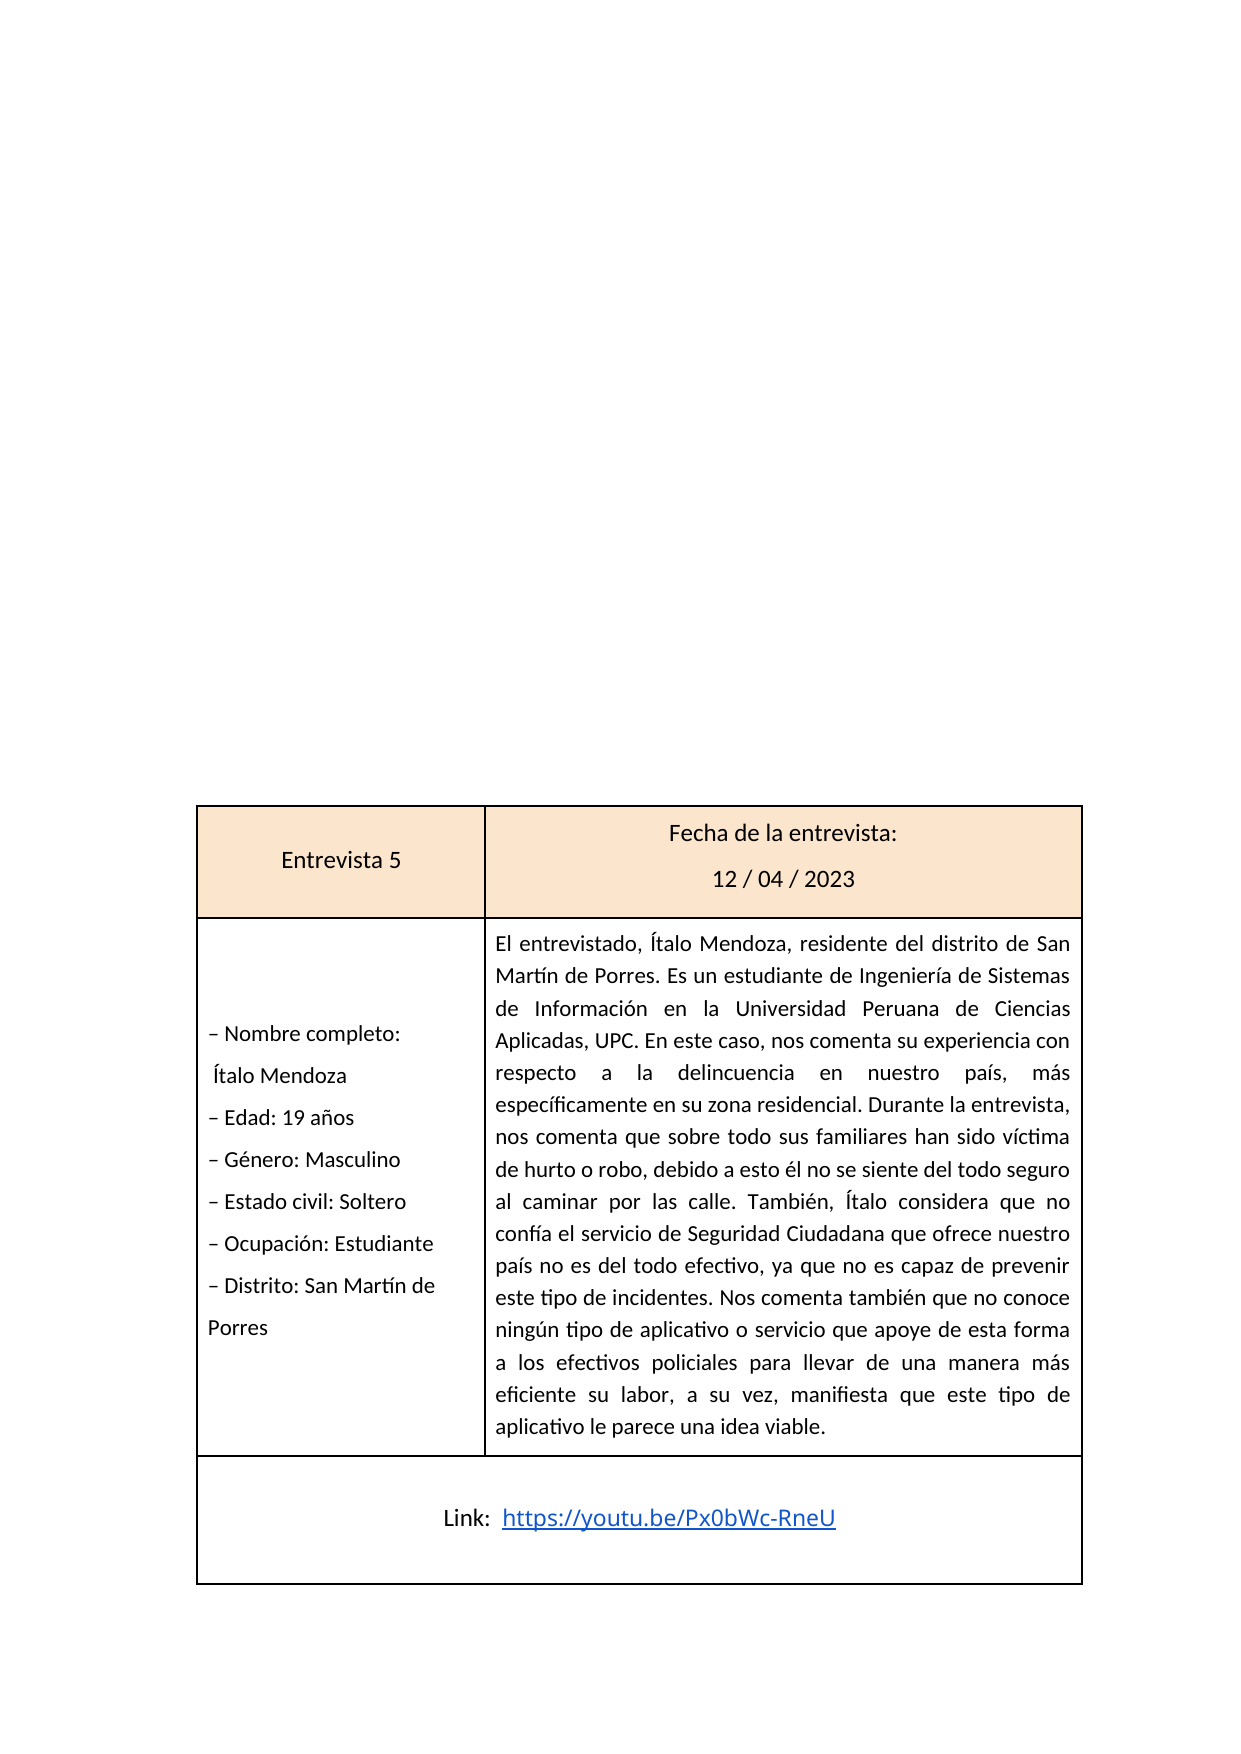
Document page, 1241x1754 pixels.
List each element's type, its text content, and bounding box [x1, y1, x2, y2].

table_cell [198, 1457, 1081, 1583]
table_header Entrevista 5 [198, 807, 484, 917]
table_cell – Nombre completo: Ítalo Mendoza – Edad: 19 años – Género: Masculino – Estado civil: Soltero – Ocupación: Estudiante – Distrito: San Martín de Porres [198, 919, 484, 1454]
table_header Fecha de la entrevista: 12 / 04 / 2023 [486, 807, 1081, 917]
table_cell El entrevistado, Ítalo Mendoza, residente del distrito de San Martín de Porres. Es un estudiante de Ingeniería de Sistemas de Información en la Universidad Peruana de Ciencias Aplicadas, UPC. En este caso, nos comenta su experiencia con respecto a la delincuencia en nuestro país, más específicamente en su zona residencial. Durante la entrevista, nos comenta que sobre todo sus familiares han sido víctima de hurto o robo, debido a esto él no se siente del todo seguro al caminar por las calle. También, Ítalo considera que no confía el servicio de Seguridad Ciudadana que ofrece nuestro país no es del todo efectivo, ya que no es capaz de prevenir este tipo de incidentes. Nos comenta también que no conoce ningún tipo de aplicativo o servicio que apoye de esta forma a los efectivos policiales para llevar de una manera más eficiente su labor, a su vez, manifiesta que este tipo de aplicativo le parece una idea viable. [486, 919, 1081, 1454]
